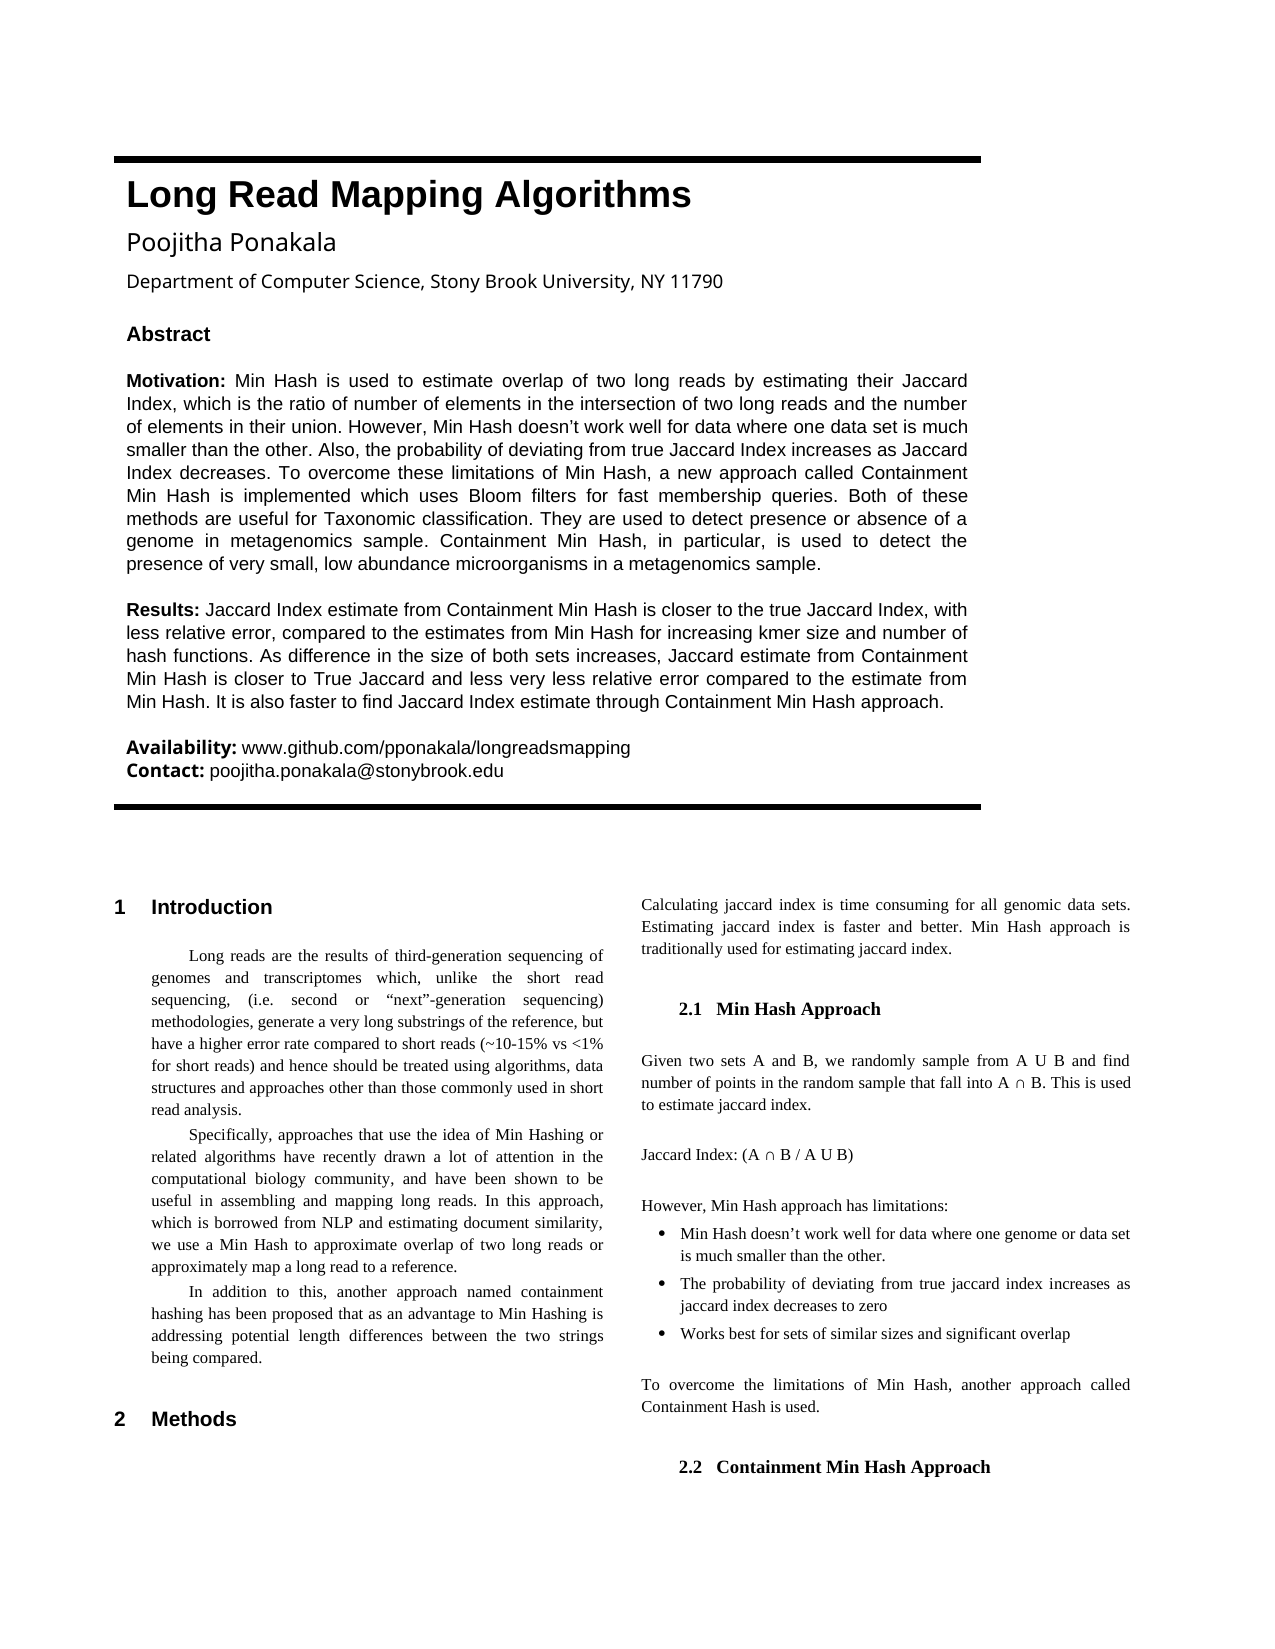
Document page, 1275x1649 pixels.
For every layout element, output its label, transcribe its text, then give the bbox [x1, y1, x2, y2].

list Works best for sets of similar sizes and significant overlap [659, 1324, 1131, 1343]
subtitle Min Hash Approach [679, 998, 1131, 1019]
list Min Hash doesn’t work well for data where one genome or data set is much smaller than the other. [659, 1223, 1131, 1265]
text Given two sets A and B, we randomly sample from A U B and find number of points in the random sample that fall into A ∩ B. This is used to estimate jaccard index. [641, 1051, 1131, 1114]
text Calculating jaccard index is time consuming for all genomic data sets. Estimating jaccard index is faster and better. Min Hash approach is traditionally used for estimating jaccard index. [641, 894, 1131, 958]
table_header Long Read Mapping Algorithms Poojitha Ponakala Department of Computer Science, Stony Brook University, NY 11790 Abstract Motivation: Min Hash is used to estimate overlap of two long reads by estimating their Jaccard Index, which is the ratio of number of elements in the intersection of two long reads and the number of elements in their union. However, Min Hash doesn’t work well for data where one data set is much smaller than the other. Also, the probability of deviating from true Jaccard Index increases as Jaccard Index decreases. To overcome these limitations of Min Hash, a new approach called Containment Min Hash is implemented which uses Bloom filters for fast membership queries. Both of these methods are useful for Taxonomic classification. They are used to detect presence or absence of a genome in metagenomics sample. Containment Min Hash, in particular, is used to detect the presence of very small, low abundance microorganisms in a metagenomics sample. Results: Jaccard Index estimate from Containment Min Hash is closer to the true Jaccard Index, with less relative error, compared to the estimates from Min Hash for increasing kmer size and number of hash functions. As difference in the size of both sets increases, Jaccard estimate from Containment Min Hash is closer to True Jaccard and less very less relative error compared to the estimate from Min Hash. It is also faster to find Jaccard Index estimate through Containment Min Hash approach. Availability: www.github.com/pponakala/longreadsmapping Contact: poojitha.ponakala@stonybrook.edu [114, 163, 981, 804]
subtitle Introduction [114, 894, 604, 918]
list The probability of deviating from true jaccard index increases as jaccard index decreases to zero [659, 1274, 1131, 1315]
text However, Min Hash approach has limitations: [641, 1195, 1131, 1214]
text To overcome the limitations of Min Hash, another approach called Containment Hash is used. [641, 1374, 1131, 1416]
text Specifically, approaches that use the idea of Min Hashing or related algorithms have recently drawn a lot of attention in the computational biology community, and have been shown to be useful in assembling and mapping long reads. In this approach, which is borrowed from NLP and estimating document similarity, we use a Min Hash to approximate overlap of two long reads or approximately map a long read to a reference. [151, 1124, 604, 1276]
text In addition to this, another approach named containment hashing has been proposed that as an advantage to Min Hashing is addressing potential length differences between the two strings being compared. [151, 1281, 604, 1367]
text Jaccard Index: (A ∩ B / A U B) [641, 1145, 1131, 1164]
text Long reads are the results of third-generation sequencing of genomes and transcriptomes which, unlike the short read sequencing, (i.e. second or “next”-generation sequencing) methodologies, generate a very long substrings of the reference, but have a higher error rate compared to short reads (~10-15% vs <1% for short reads) and hence should be treated using algorithms, data structures and approaches other than those commonly used in short read analysis. [151, 946, 604, 1118]
subtitle Containment Min Hash Approach [679, 1456, 1131, 1477]
subtitle Methods [114, 1407, 604, 1431]
